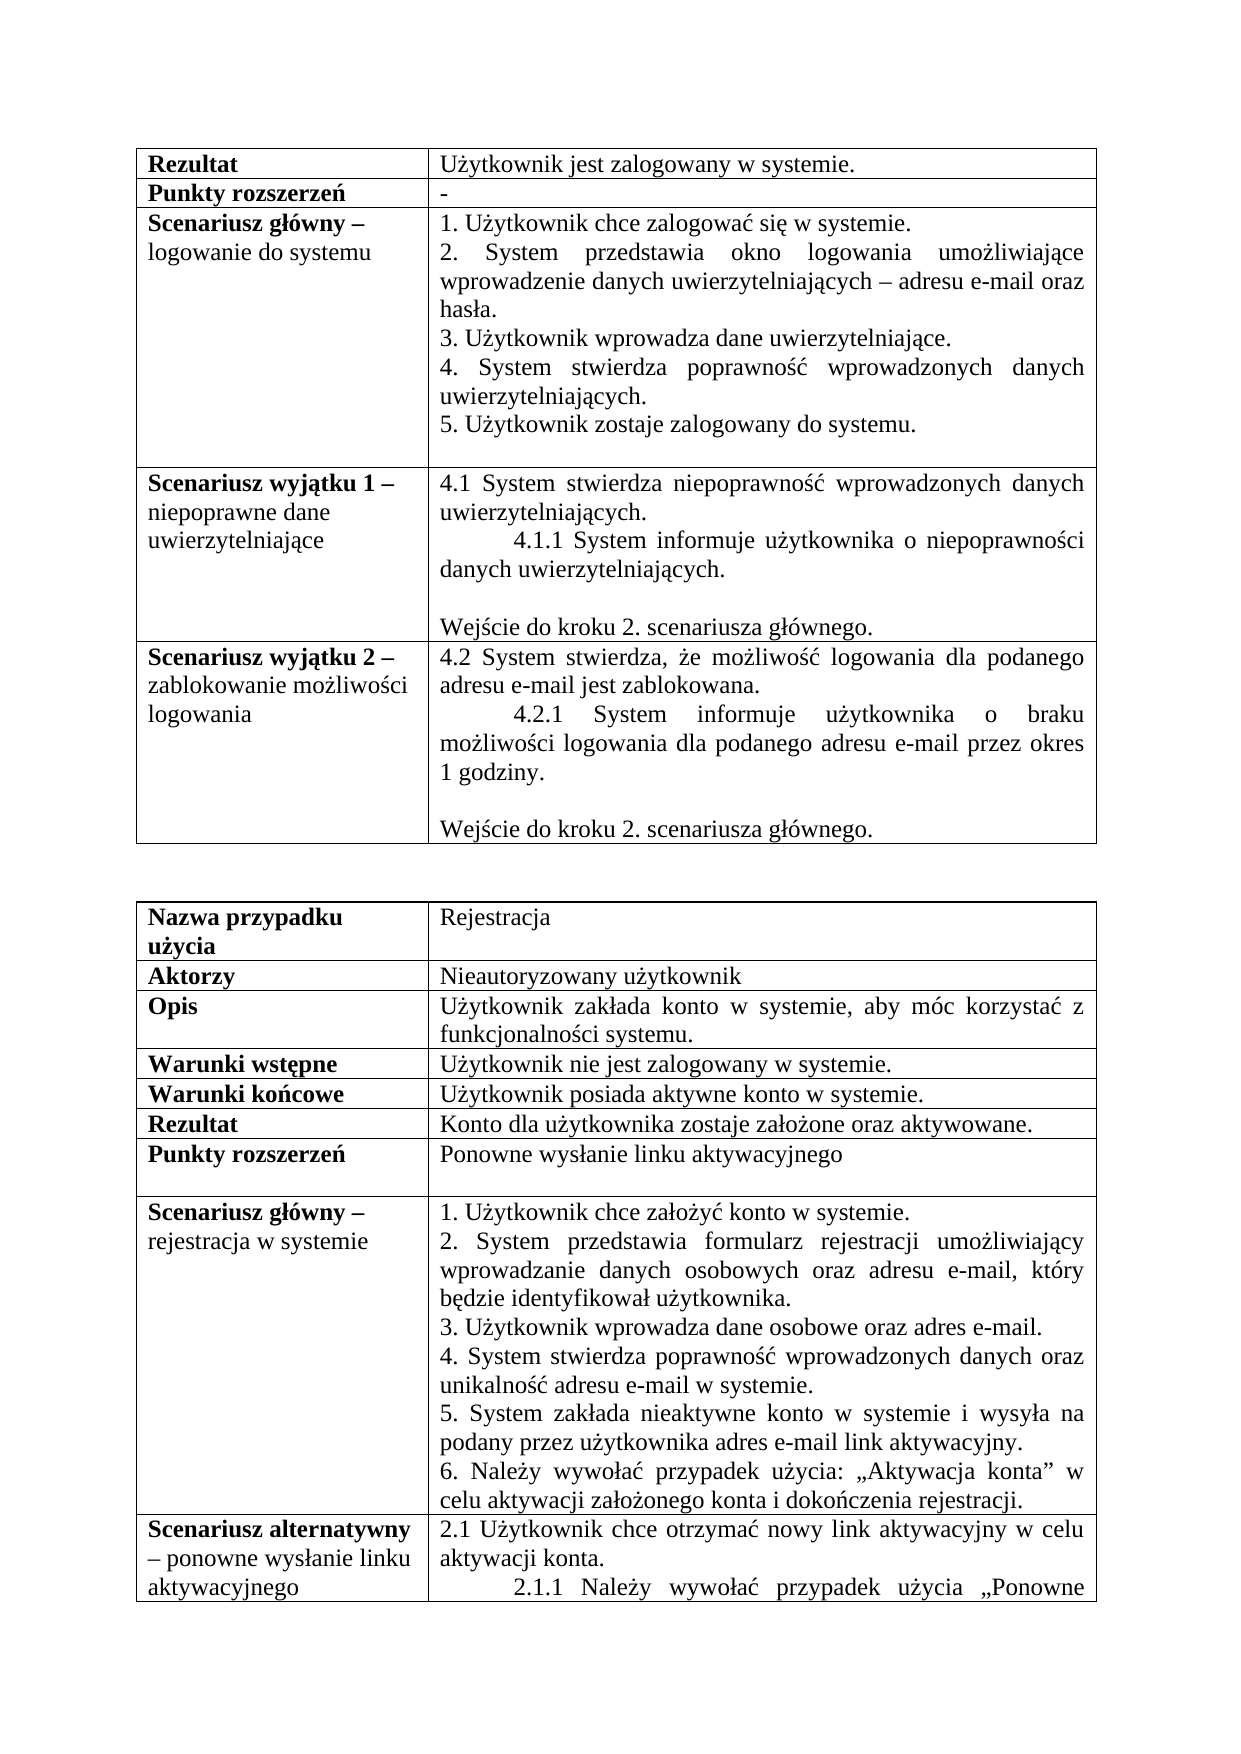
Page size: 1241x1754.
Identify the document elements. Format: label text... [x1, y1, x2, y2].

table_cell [429, 1515, 1096, 1601]
table_header Nazwa przypadku użycia [137, 903, 428, 960]
table_cell Użytkownik posiada aktywne konto w systemie. [429, 1079, 1096, 1108]
table_cell Użytkownik zakłada konto w systemie, aby móc korzystać z funkcjonalności systemu. [429, 991, 1096, 1048]
table_cell Aktorzy [137, 961, 428, 990]
table_cell Opis [137, 991, 428, 1048]
table_cell Warunki wstępne [137, 1049, 428, 1078]
table_cell Scenariusz główny – rejestracja w systemie [137, 1197, 428, 1513]
table_cell Użytkownik nie jest zalogowany w systemie. [429, 1049, 1096, 1078]
table_cell Scenariusz wyjątku 2 – zablokowanie możliwości logowania [137, 642, 428, 843]
table_cell Użytkownik jest zalogowany w systemie. [429, 149, 1096, 177]
table_cell 4.2 System stwierdza, że możliwość logowania dla podanego adresu e-mail jest zablokowana. 4.2.1 System informuje użytkownika o braku możliwości logowania dla podanego adresu e-mail przez okres 1 godziny. Wejście do kroku 2. scenariusza głównego. [429, 642, 1096, 843]
table_header Rejestracja [429, 903, 1096, 960]
table_cell Scenariusz wyjątku 1 – niepoprawne dane uwierzytelniające [137, 468, 428, 641]
table_cell Warunki końcowe [137, 1079, 428, 1108]
table_cell Scenariusz główny – logowanie do systemu [137, 208, 428, 467]
table_cell Punkty rozszerzeń [137, 1139, 428, 1196]
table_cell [137, 1515, 428, 1601]
table_cell 1. Użytkownik chce założyć konto w systemie. 2. System przedstawia formularz rejestracji umożliwiający wprowadzanie danych osobowych oraz adresu e-mail, który będzie identyfikował użytkownika. 3. Użytkownik wprowadza dane osobowe oraz adres e-mail. 4. System stwierdza poprawność wprowadzonych danych oraz unikalność adresu e-mail w systemie. 5. System zakłada nieaktywne konto w systemie i wysyła na podany przez użytkownika adres e-mail link aktywacyjny. 6. Należy wywołać przypadek użycia: „Aktywacja konta” w celu aktywacji założonego konta i dokończenia rejestracji. [429, 1197, 1096, 1513]
table_cell Rezultat [137, 149, 428, 177]
table_cell 4.1 System stwierdza niepoprawność wprowadzonych danych uwierzytelniających. 4.1.1 System informuje użytkownika o niepoprawności danych uwierzytelniających. Wejście do kroku 2. scenariusza głównego. [429, 468, 1096, 641]
table_cell Konto dla użytkownika zostaje założone oraz aktywowane. [429, 1109, 1096, 1138]
table_cell Rezultat [137, 1109, 428, 1138]
table_cell Ponowne wysłanie linku aktywacyjnego [429, 1139, 1096, 1196]
table_cell Nieautoryzowany użytkownik [429, 961, 1096, 990]
table_cell 1. Użytkownik chce zalogować się w systemie. 2. System przedstawia okno logowania umożliwiające wprowadzenie danych uwierzytelniających – adresu e-mail oraz hasła. 3. Użytkownik wprowadza dane uwierzytelniające. 4. System stwierdza poprawność wprowadzonych danych uwierzytelniających. 5. Użytkownik zostaje zalogowany do systemu. [429, 208, 1096, 467]
table_cell - [429, 179, 1096, 207]
table_cell Punkty rozszerzeń [137, 179, 428, 207]
